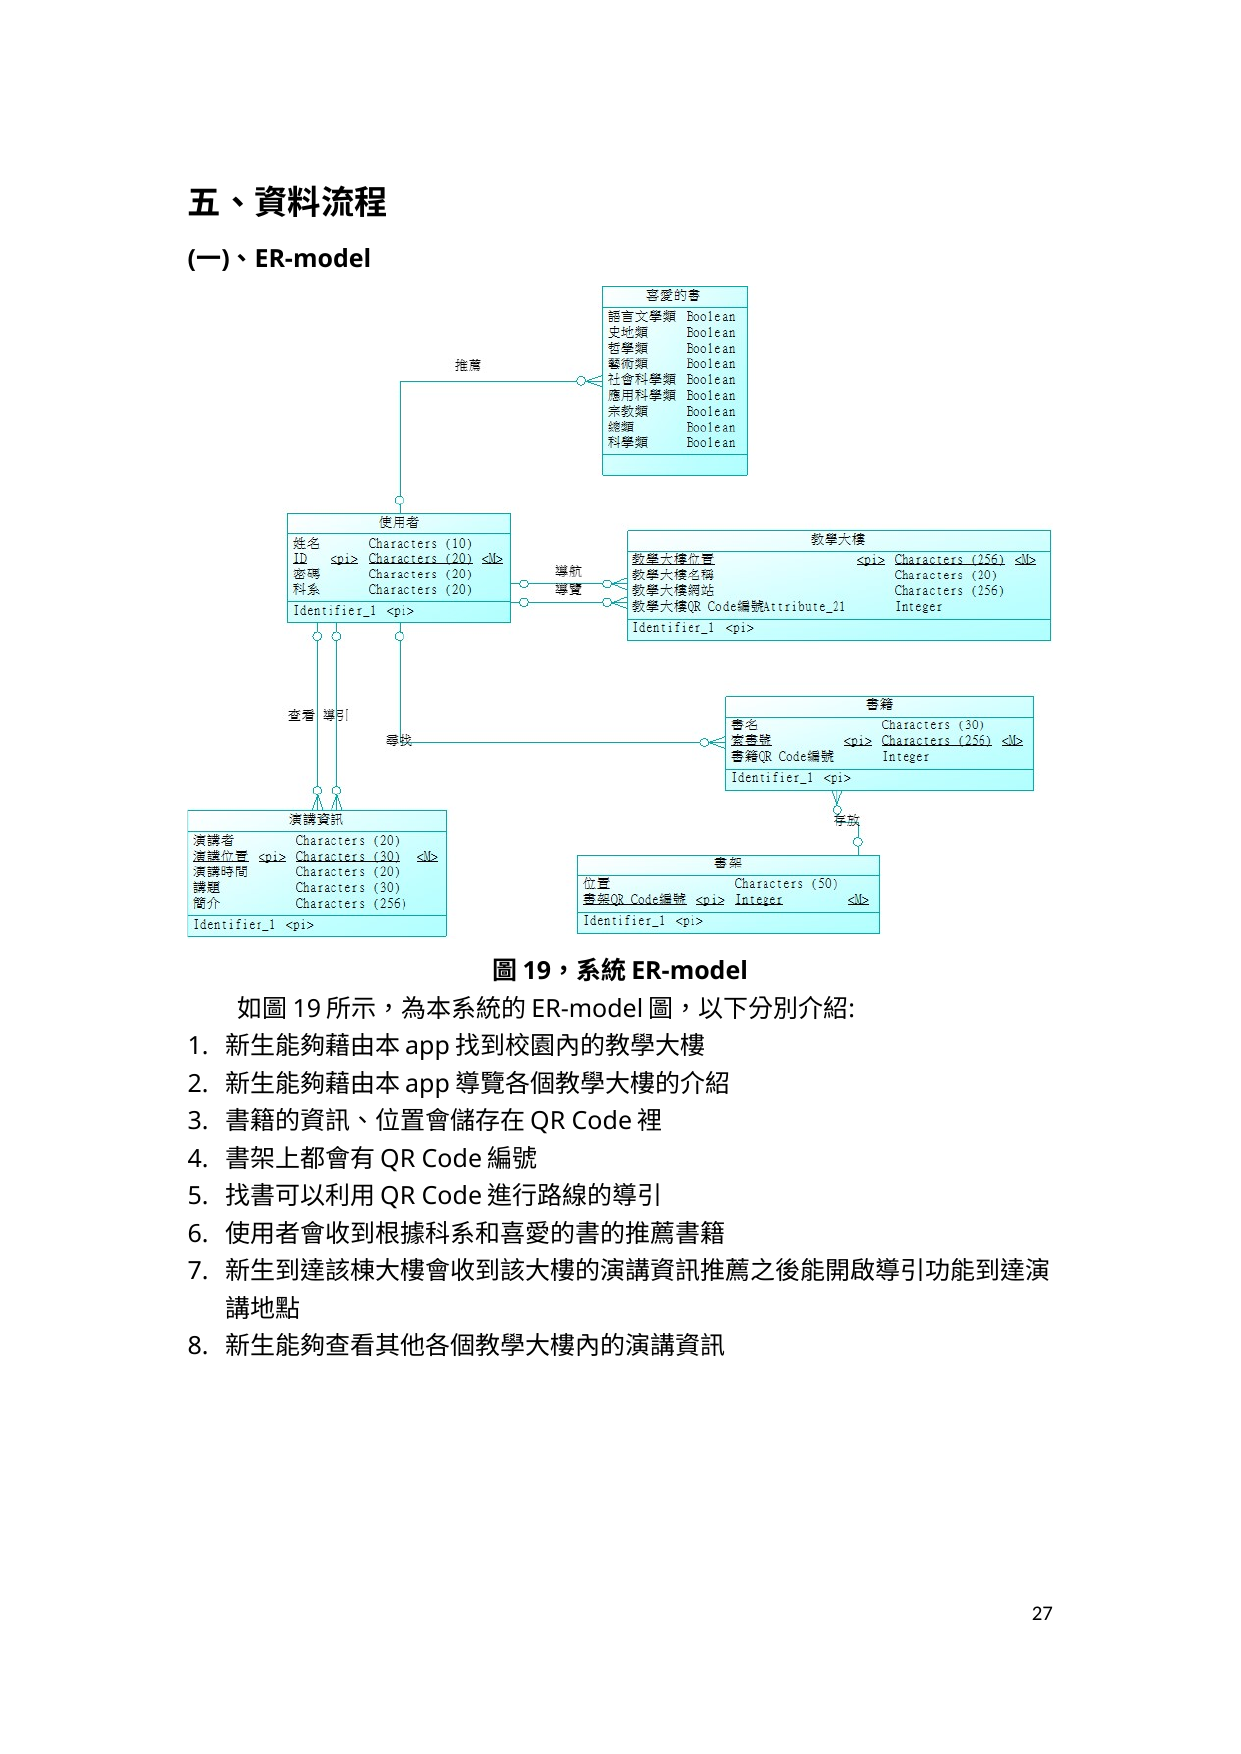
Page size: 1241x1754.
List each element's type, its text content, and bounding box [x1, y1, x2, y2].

list 找書可以利用QR Code進行路線的導引 [187, 1175, 1053, 1212]
list 新生能夠查看其他各個教學大樓內的演講資訊 [187, 1325, 1053, 1362]
list 書籍的資訊、位置會儲存在QR Code裡 [187, 1100, 1053, 1137]
text 圖19，系統ER-model [187, 950, 1053, 987]
list 新生到達該棟大樓會收到該大樓的演講資訊推薦之後能開啟導引功能到達演講地點 [187, 1250, 1053, 1325]
picture [187, 286, 1053, 939]
list 新生能夠藉由本app導覽各個教學大樓的介紹 [187, 1062, 1053, 1100]
list 使用者會收到根據科系和喜愛的書的推薦書籍 [187, 1212, 1053, 1250]
list 書架上都會有QR Code編號 [187, 1137, 1053, 1175]
text 五、資料流程 [187, 162, 1053, 237]
text (一)、ER-model [187, 237, 1053, 275]
text 如圖19所示，為本系統的ER-model圖，以下分別介紹: [187, 987, 1053, 1025]
list 新生能夠藉由本app找到校園內的教學大樓 [187, 1025, 1053, 1062]
